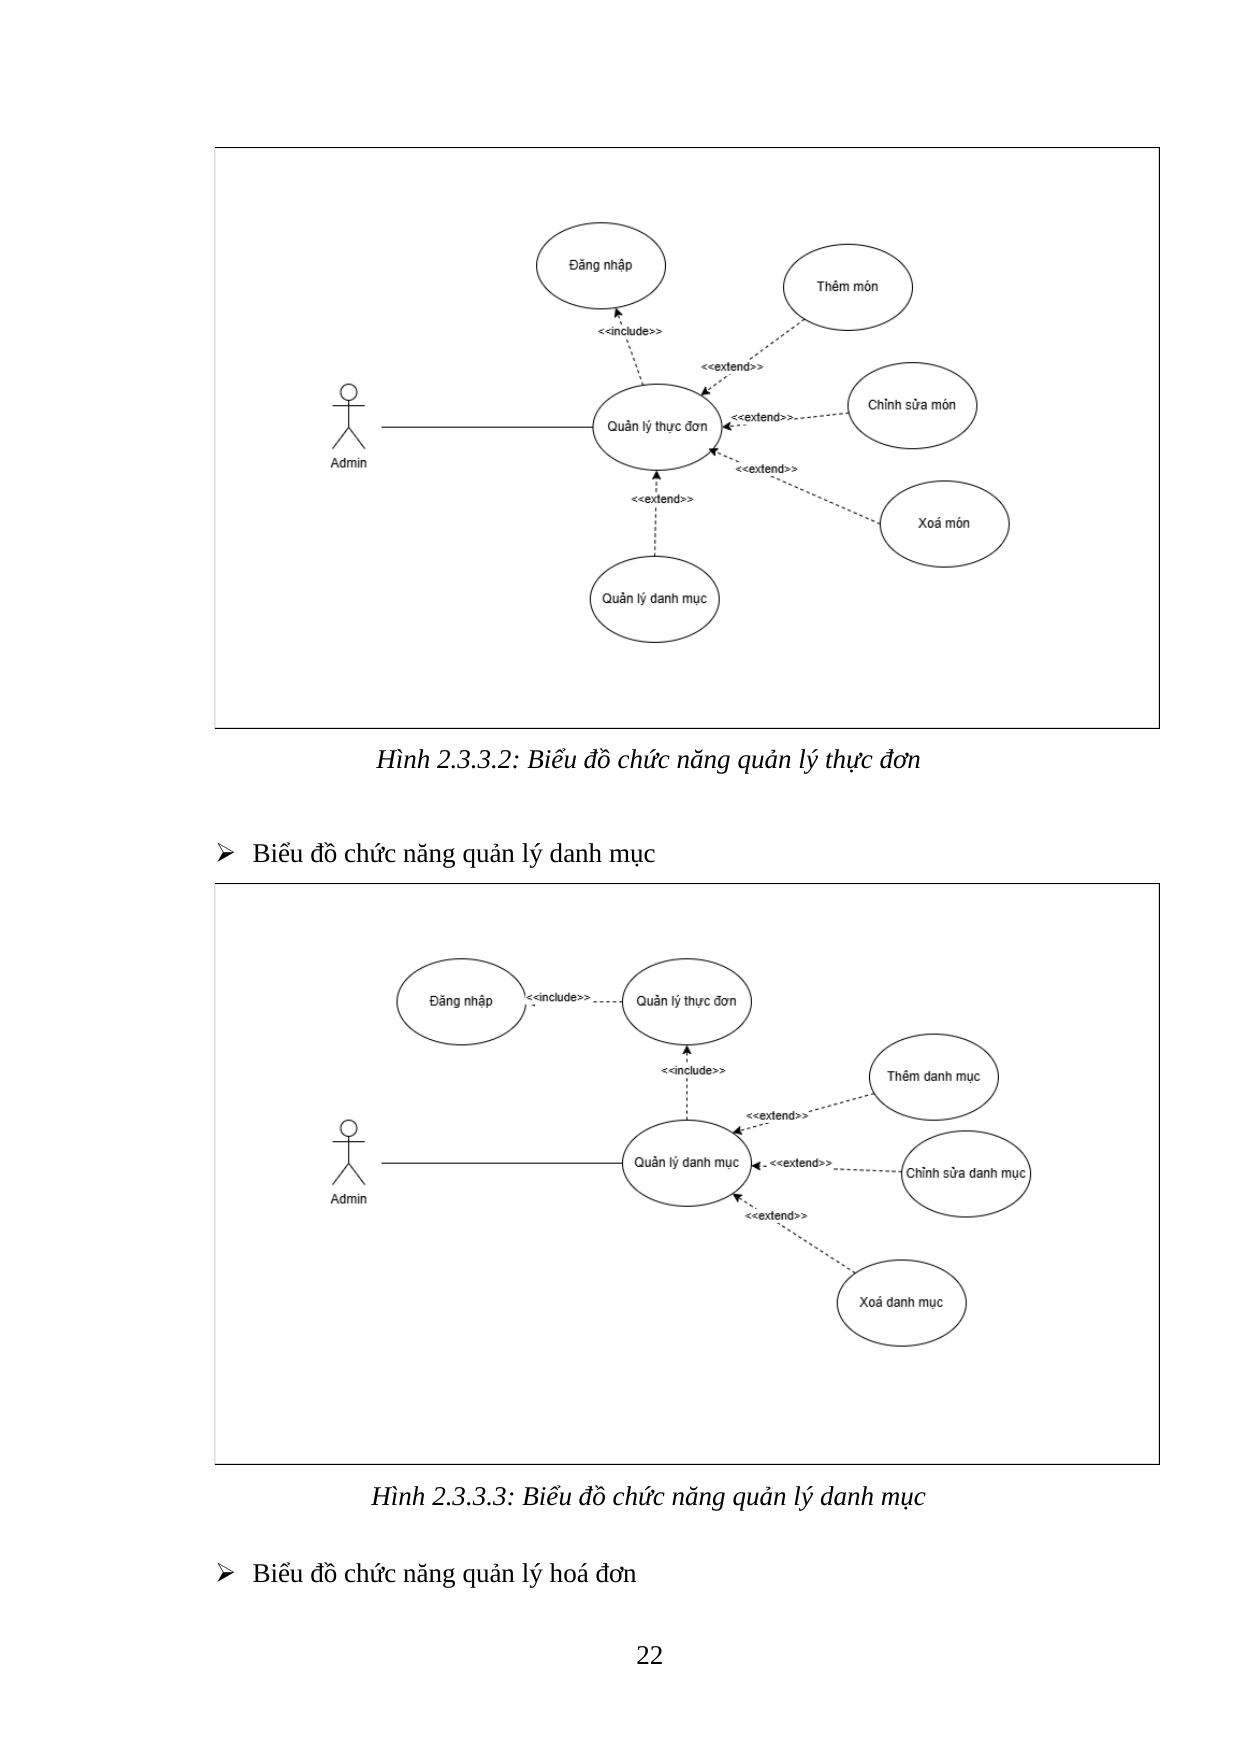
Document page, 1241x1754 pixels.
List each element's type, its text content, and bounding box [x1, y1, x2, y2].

list Biểu đồ chức năng quản lý hoá đơn [215, 1558, 1122, 1589]
picture [214, 147, 1160, 729]
text Hình 2.3.3.2: Biểu đồ chức năng quản lý thực đơn [177, 744, 1122, 775]
list Biểu đồ chức năng quản lý danh mục [215, 837, 1122, 868]
picture [214, 883, 1160, 1465]
text Hình 2.3.3.3: Biểu đồ chức năng quản lý danh mục [177, 1480, 1122, 1511]
